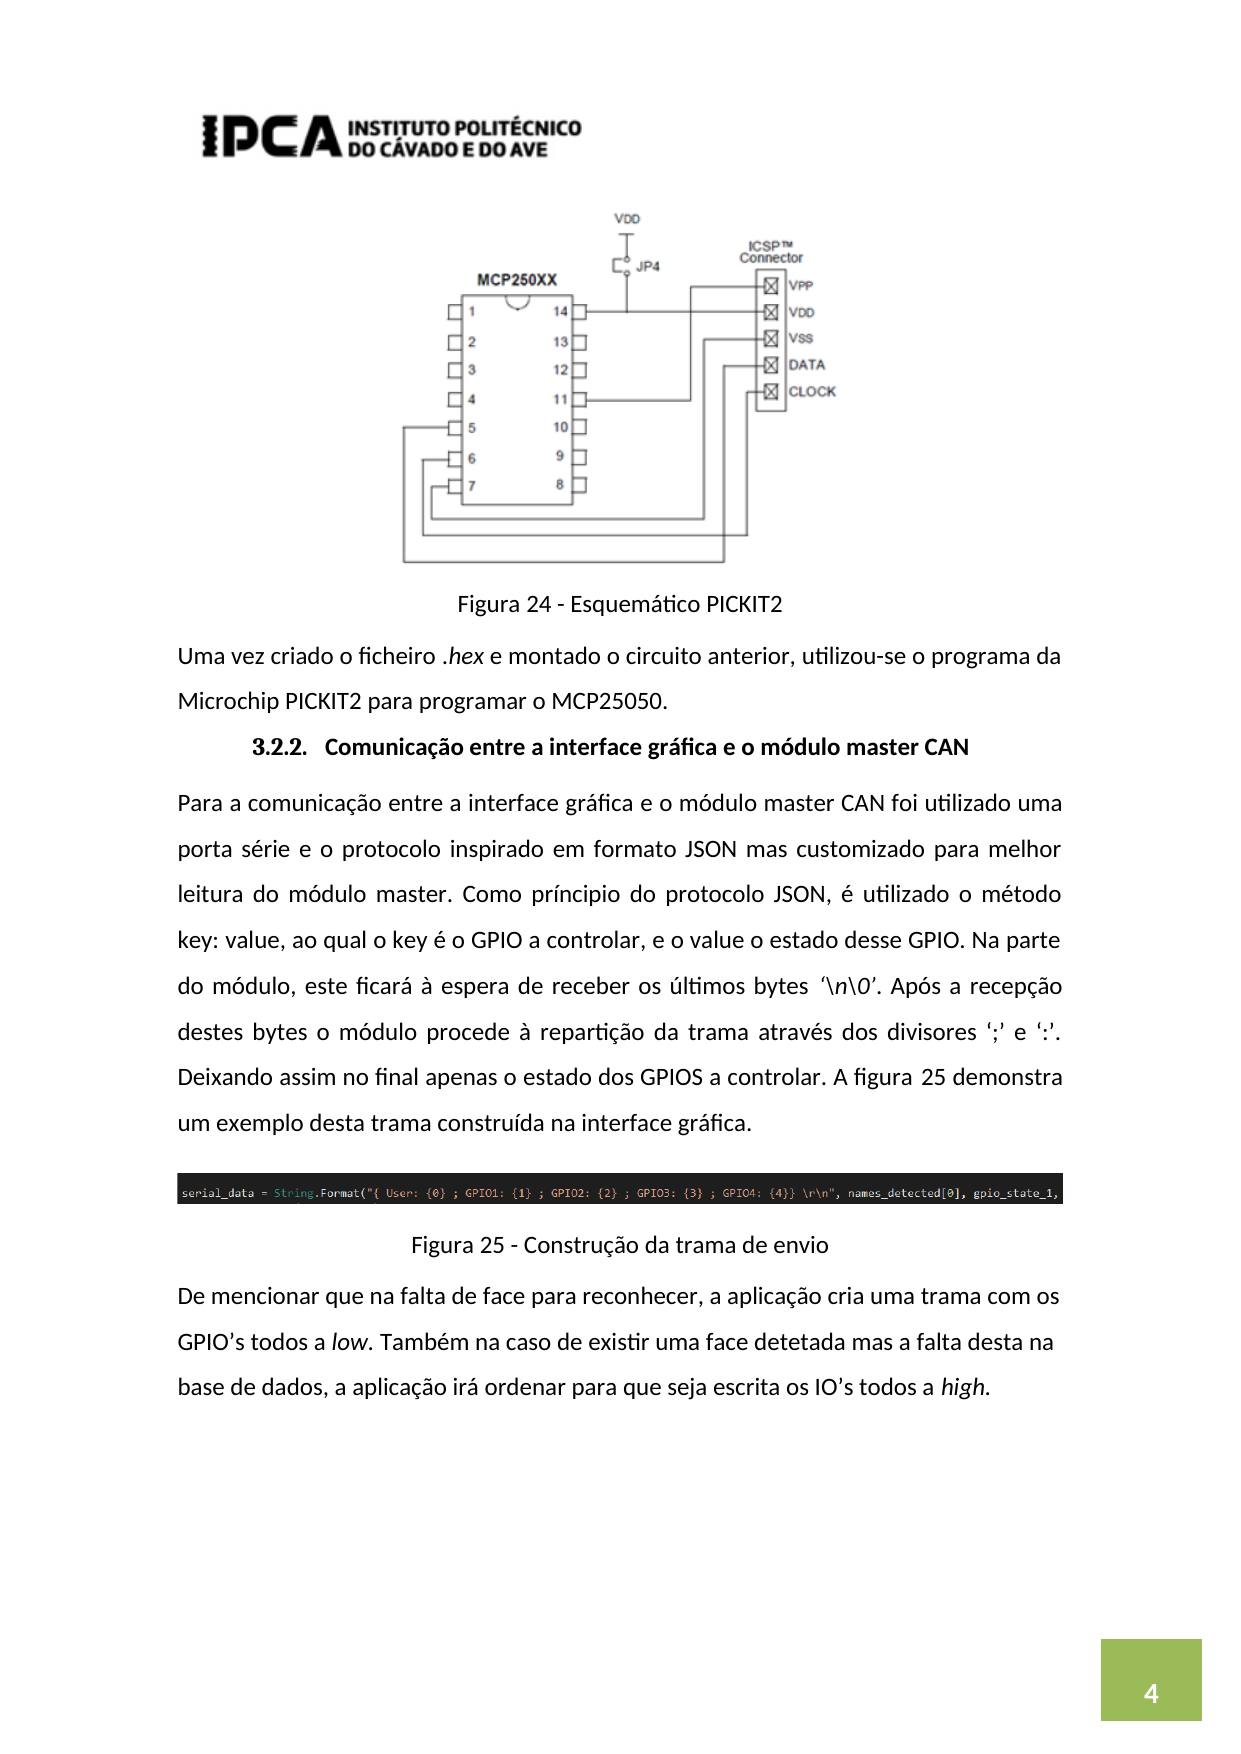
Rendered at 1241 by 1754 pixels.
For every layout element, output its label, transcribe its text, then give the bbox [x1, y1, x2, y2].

text Figura 24 - Esquemático PICKIT2 [177, 588, 1063, 619]
text Para a comunicação entre a interface gráfica e o módulo master CAN foi utilizado uma porta série e o protocolo inspirado em formato JSON mas customizado para melhor leitura do módulo master. Como príncipio do protocolo JSON, é utilizado o método key: value, ao qual o key é o GPIO a controlar, e o value o estado desse GPIO. Na parte do módulo, este ficará à espera de receber os últimos bytes ‘\n\0’. Após a recepção destes bytes o módulo procede à repartição da trama através dos divisores ‘;’ e ‘:’. Deixando assim no final apenas o estado dos GPIOS a controlar. A figura 25 demonstra um exemplo desta trama construída na interface gráfica. [177, 787, 1063, 1138]
text De mencionar que na falta de face para reconhecer, a aplicação cria uma trama com os GPIO’s todos a low. Também na caso de existir uma face detetada mas a falta desta na base de dados, a aplicação irá ordenar para que seja escrita os IO’s todos a high. [177, 1280, 1063, 1402]
text Uma vez criado o ficheiro .hex e montado o circuito anterior, utilizou-se o programa da Microchip PICKIT2 para programar o MCP25050. [177, 640, 1063, 716]
text Figura 25 - Construção da trama de envio [177, 1229, 1063, 1259]
picture [177, 73, 856, 575]
list Comunicação entre a interface gráfica e o módulo master CAN [252, 731, 1063, 762]
picture [177, 1173, 1063, 1204]
